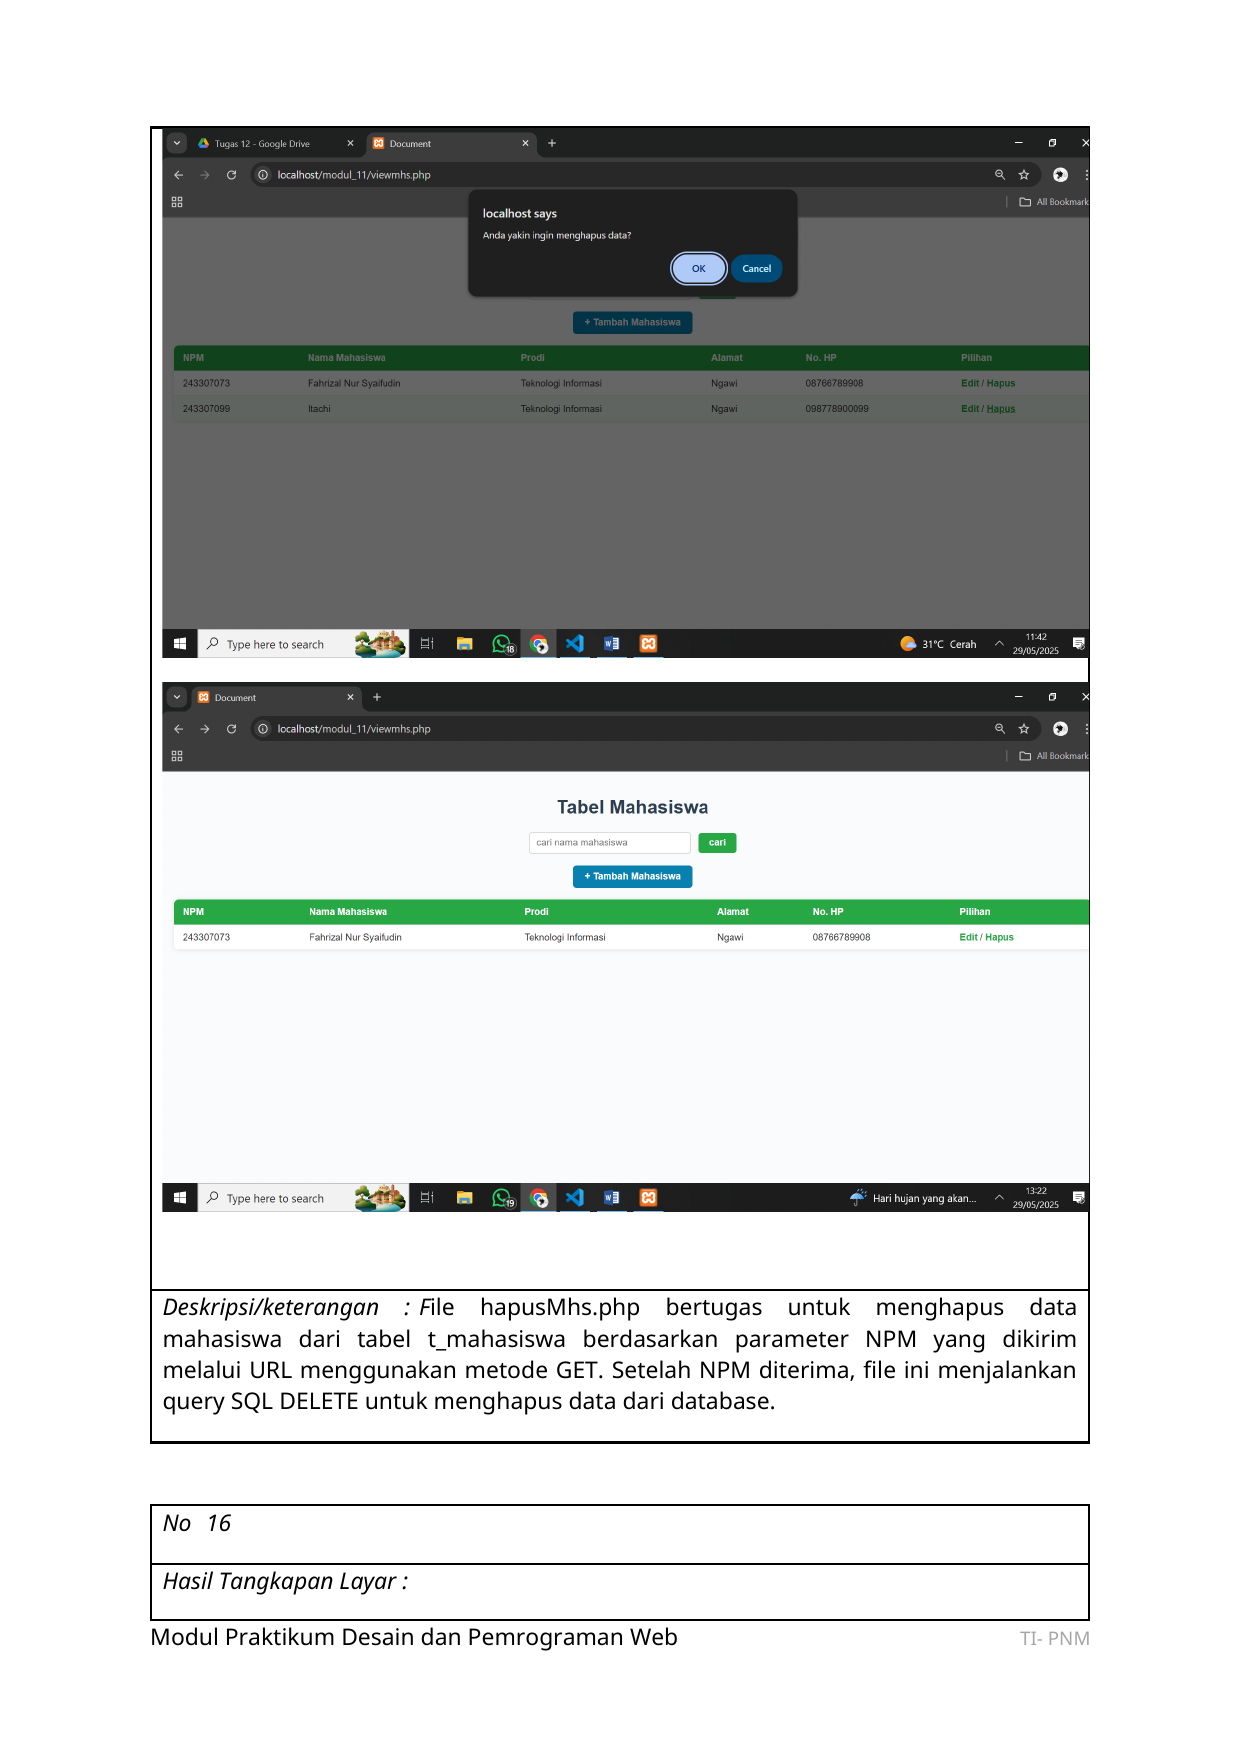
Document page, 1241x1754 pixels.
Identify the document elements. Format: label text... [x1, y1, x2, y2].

picture [162, 682, 1090, 1212]
table_cell Deskripsi/keterangan : File hapusMhs.php bertugas untuk menghapus data mahasiswa dari tabel t_mahasiswa berdasarkan parameter NPM yang dikirim melalui URL menggunakan metode GET. Setelah NPM diterima, file ini menjalankan query SQL DELETE untuk menghapus data dari database. [152, 1291, 1088, 1441]
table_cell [152, 129, 1088, 1289]
picture [162, 128, 1090, 658]
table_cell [152, 1565, 1088, 1619]
table_header No 16 [152, 1506, 1088, 1563]
